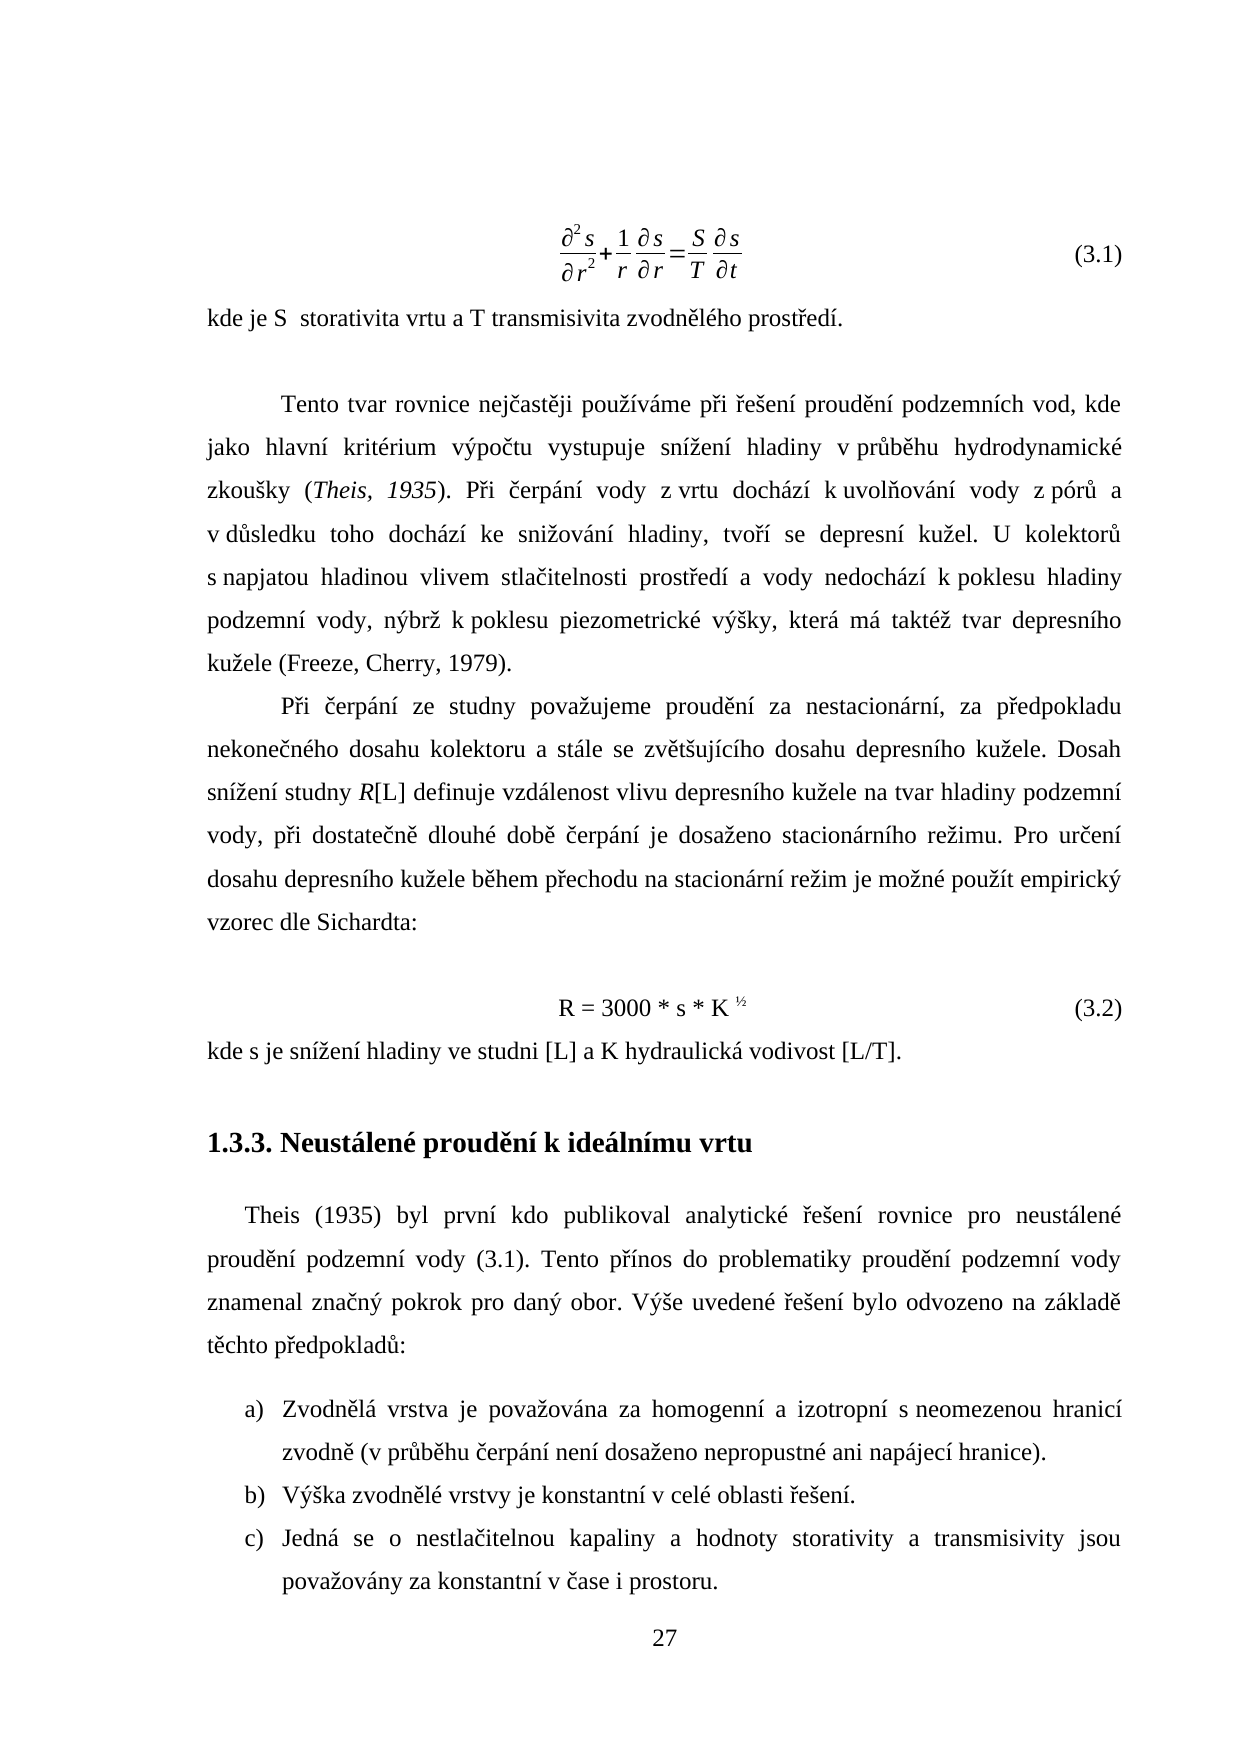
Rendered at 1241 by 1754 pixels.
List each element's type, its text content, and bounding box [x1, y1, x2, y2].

text (3.1) [207, 220, 1122, 286]
text Tento tvar rovnice nejčastěji používáme při řešení proudění podzemních vod, kde jako hlavní kritérium výpočtu vystupuje snížení hladiny v průběhu hydrodynamické zkoušky (Theis, 1935). Při čerpání vody z vrtu dochází k uvolňování vody z pórů a v důsledku toho dochází ke snižování hladiny, tvoří se depresní kužel. U kolektorů s napjatou hladinou vlivem stlačitelnosti prostředí a vody nedochází k poklesu hladiny podzemní vody, nýbrž k poklesu piezometrické výšky, která má taktéž tvar depresního kužele (Freeze, Cherry, 1979). [207, 389, 1122, 677]
text Při čerpání ze studny považujeme proudění za nestacionární, za předpokladu nekonečného dosahu kolektoru a stále se zvětšujícího dosahu depresního kužele. Dosah snížení studny R[L] definuje vzdálenost vlivu depresního kužele na tvar hladiny podzemní vody, při dostatečně dlouhé době čerpání je dosaženo stacionárního režimu. Pro určení dosahu depresního kužele během přechodu na stacionární režim je možné použít empirický vzorec dle Sichardta: [207, 691, 1122, 936]
text kde je S storativita vrtu a T transmisivita zvodnělého prostředí. [207, 303, 1122, 332]
list Jedná se o nestlačitelnou kapaliny a hodnoty storativity a transmisivity jsou považovány za konstantní v čase i prostoru. [244, 1523, 1122, 1595]
subtitle 1.3.3. Neustálené proudění k ideálnímu vrtu [207, 1125, 1122, 1159]
list Zvodnělá vrstva je považována za homogenní a izotropní s neomezenou hranicí zvodně (v průběhu čerpání není dosaženo nepropustné ani napájecí hranice). [244, 1394, 1122, 1466]
text kde s je snížení hladiny ve studni [L] a K hydraulická vodivost [L/T]. [207, 1036, 1122, 1065]
text Theis (1935) byl první kdo publikoval analytické řešení rovnice pro neustálené proudění podzemní vody (3.1). Tento přínos do problematiky proudění podzemní vody znamenal značný pokrok pro daný obor. Výše uvedené řešení bylo odvozeno na základě těchto předpokladů: [207, 1201, 1122, 1359]
list Výška zvodnělé vrstvy je konstantní v celé oblasti řešení. [244, 1480, 1122, 1509]
text R = 3000 * s * K ½ (3.2) [207, 993, 1122, 1022]
